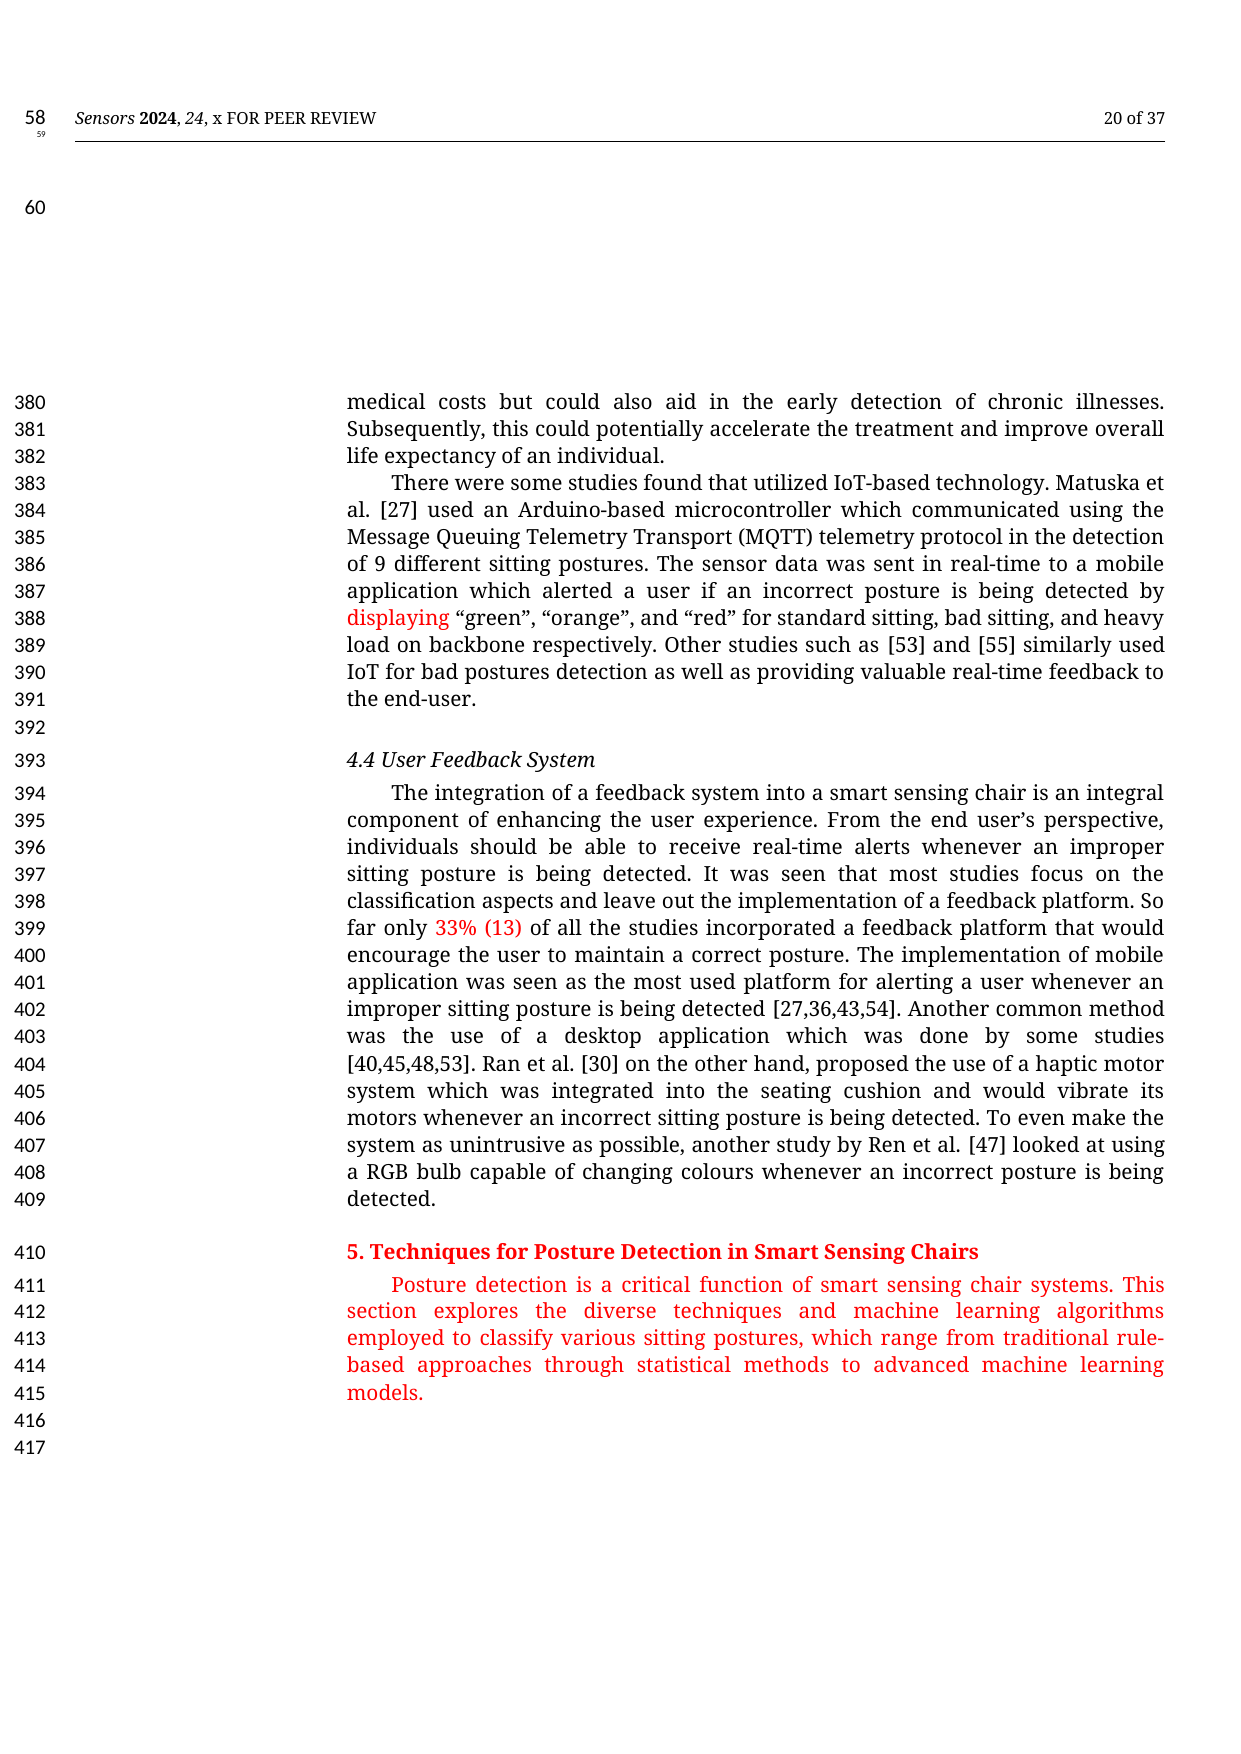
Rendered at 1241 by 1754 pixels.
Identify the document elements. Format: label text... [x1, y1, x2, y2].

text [347, 388, 1165, 469]
text Posture detection is a critical function of smart sensing chair systems. This section explores the diverse techniques and machine learning algorithms employed to classify various sitting postures, which range from traditional rule-based approaches through statistical methods to advanced machine learning models. [347, 1271, 1165, 1406]
subtitle 5. Techniques for Posture Detection in Smart Sensing Chairs [347, 1237, 1165, 1264]
text The integration of a feedback system into a smart sensing chair is an integral component of enhancing the user experience. From the end user’s perspective, individuals should be able to receive real-time alerts whenever an improper sitting posture is being detected. It was seen that most studies focus on the classification aspects and leave out the implementation of a feedback platform. So far only 33% (13) of all the studies incorporated a feedback platform that would encourage the user to maintain a correct posture. The implementation of mobile application was seen as the most used platform for alerting a user whenever an improper sitting posture is being detected [27,36,43,54]. Another common method was the use of a desktop application which was done by some studies [40,45,48,53]. Ran et al. [30] on the other hand, proposed the use of a haptic motor system which was integrated into the seating cushion and would vibrate its motors whenever an incorrect sitting posture is being detected. To even make the system as unintrusive as possible, another study by Ren et al. [47] looked at using a RGB bulb capable of changing colours whenever an incorrect posture is being detected. [347, 779, 1165, 1212]
subtitle 4.4 User Feedback System [347, 746, 1165, 773]
text There were some studies found that utilized IoT-based technology. Matuska et al. [27] used an Arduino-based microcontroller which communicated using the Message Queuing Telemetry Transport (MQTT) telemetry protocol in the detection of 9 different sitting postures. The sensor data was sent in real-time to a mobile application which alerted a user if an incorrect posture is being detected by displaying “green”, “orange”, and “red” for standard sitting, bad sitting, and heavy load on backbone respectively. Other studies such as [53] and [55] similarly used IoT for bad postures detection as well as providing valuable real-time feedback to the end-user. [347, 469, 1165, 713]
